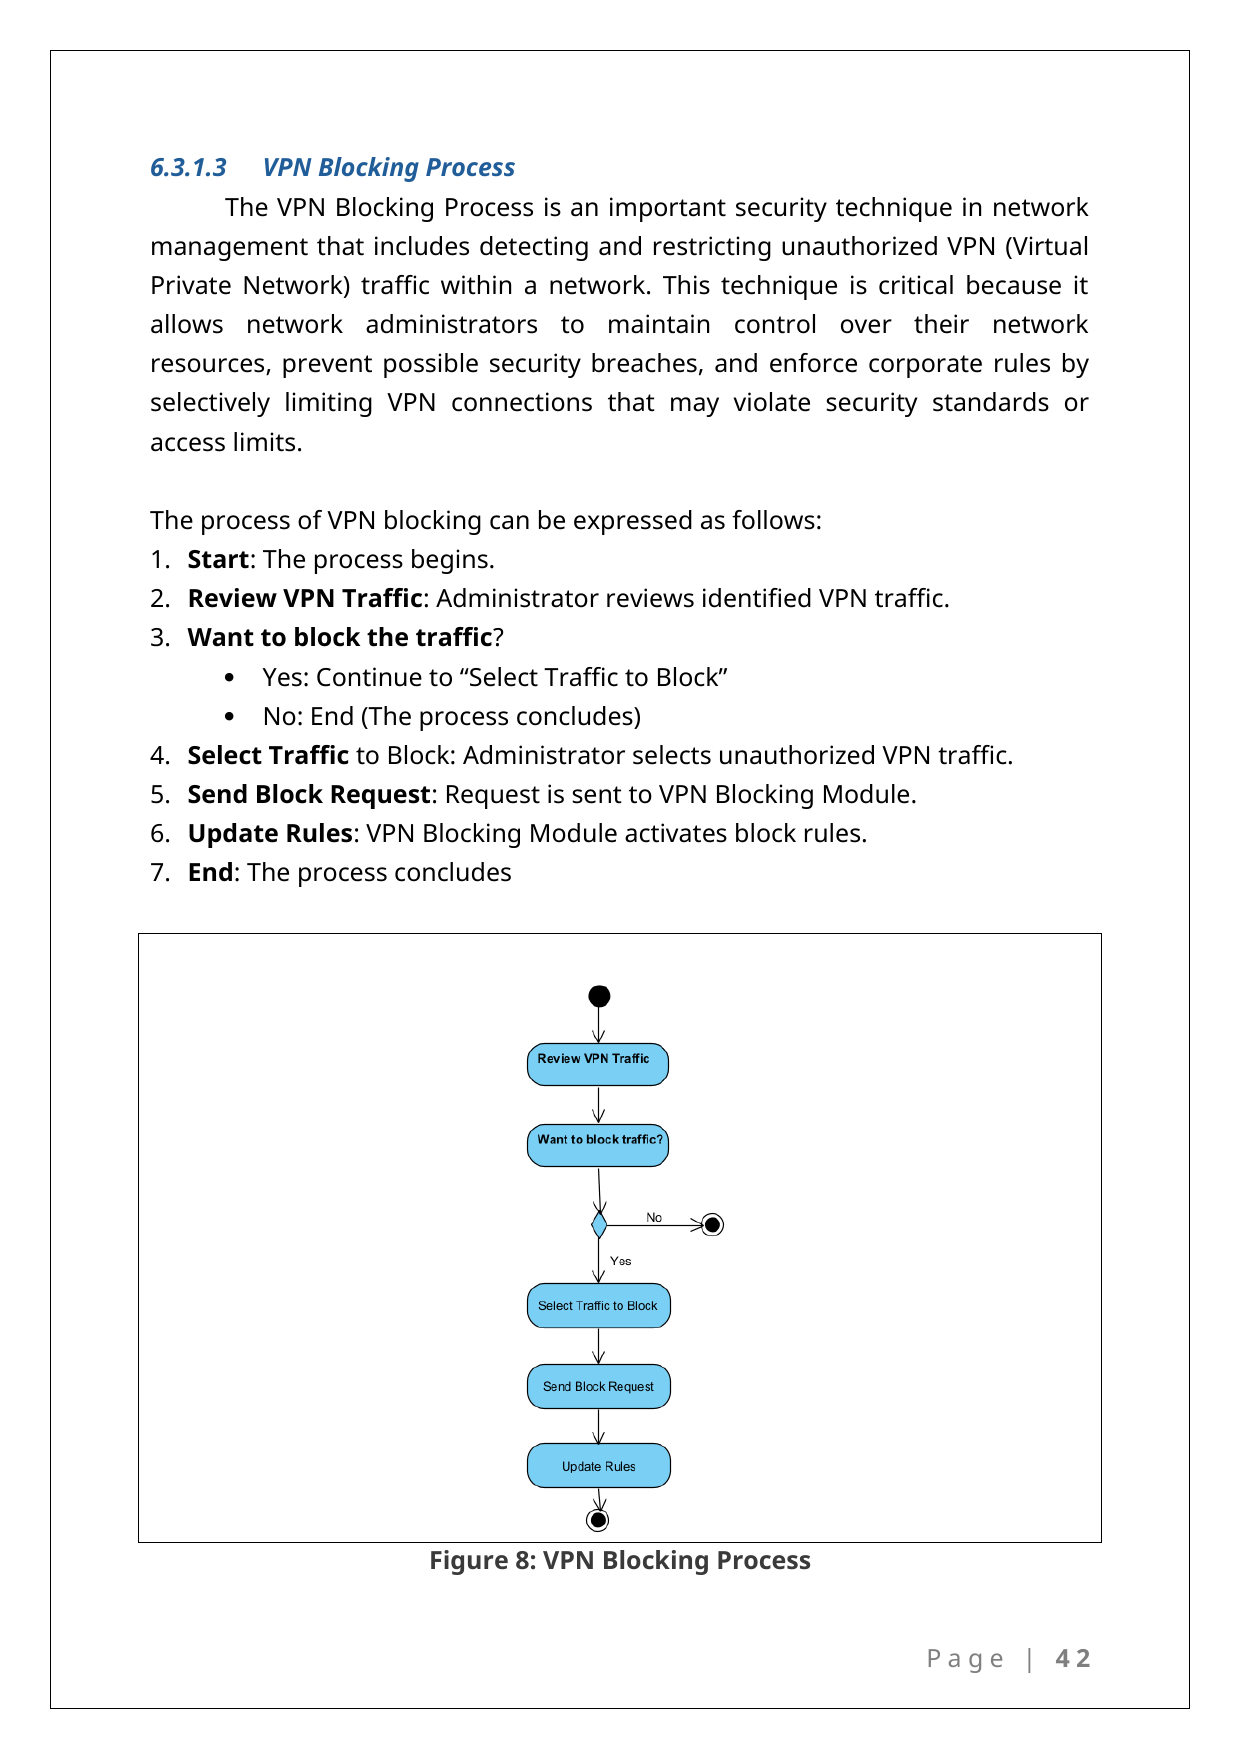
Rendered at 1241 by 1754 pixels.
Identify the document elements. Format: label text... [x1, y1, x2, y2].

list Select Traffic to Block: Administrator selects unauthorized VPN traffic. [150, 737, 1090, 772]
list No: End (The process concludes) [225, 698, 1090, 732]
text Figure 8: VPN Blocking Process [150, 1543, 1090, 1577]
picture [511, 973, 730, 1538]
text The process of VPN blocking can be expressed as follows: [150, 502, 1090, 537]
list Want to block the traffic? [150, 620, 1090, 654]
list Review VPN Traffic: Administrator reviews identified VPN traffic. [150, 581, 1090, 615]
list Yes: Continue to “Select Traffic to Block” [225, 659, 1090, 693]
text The VPN Blocking Process is an important security technique in network management that includes detecting and restricting unauthorized VPN (Virtual Private Network) traffic within a network. This technique is critical because it allows network administrators to maintain control over their network resources, prevent possible security breaches, and enforce corporate rules by selectively limiting VPN connections that may violate security standards or access limits. [150, 189, 1090, 458]
list Send Block Request: Request is sent to VPN Blocking Module. [150, 777, 1090, 811]
list Start: The process begins. [150, 542, 1090, 576]
table_header [139, 934, 1101, 1542]
list Update Rules: VPN Blocking Module activates block rules. [150, 816, 1090, 850]
list End: The process concludes [150, 855, 1090, 889]
subtitle VPN Blocking Process [150, 150, 1090, 184]
